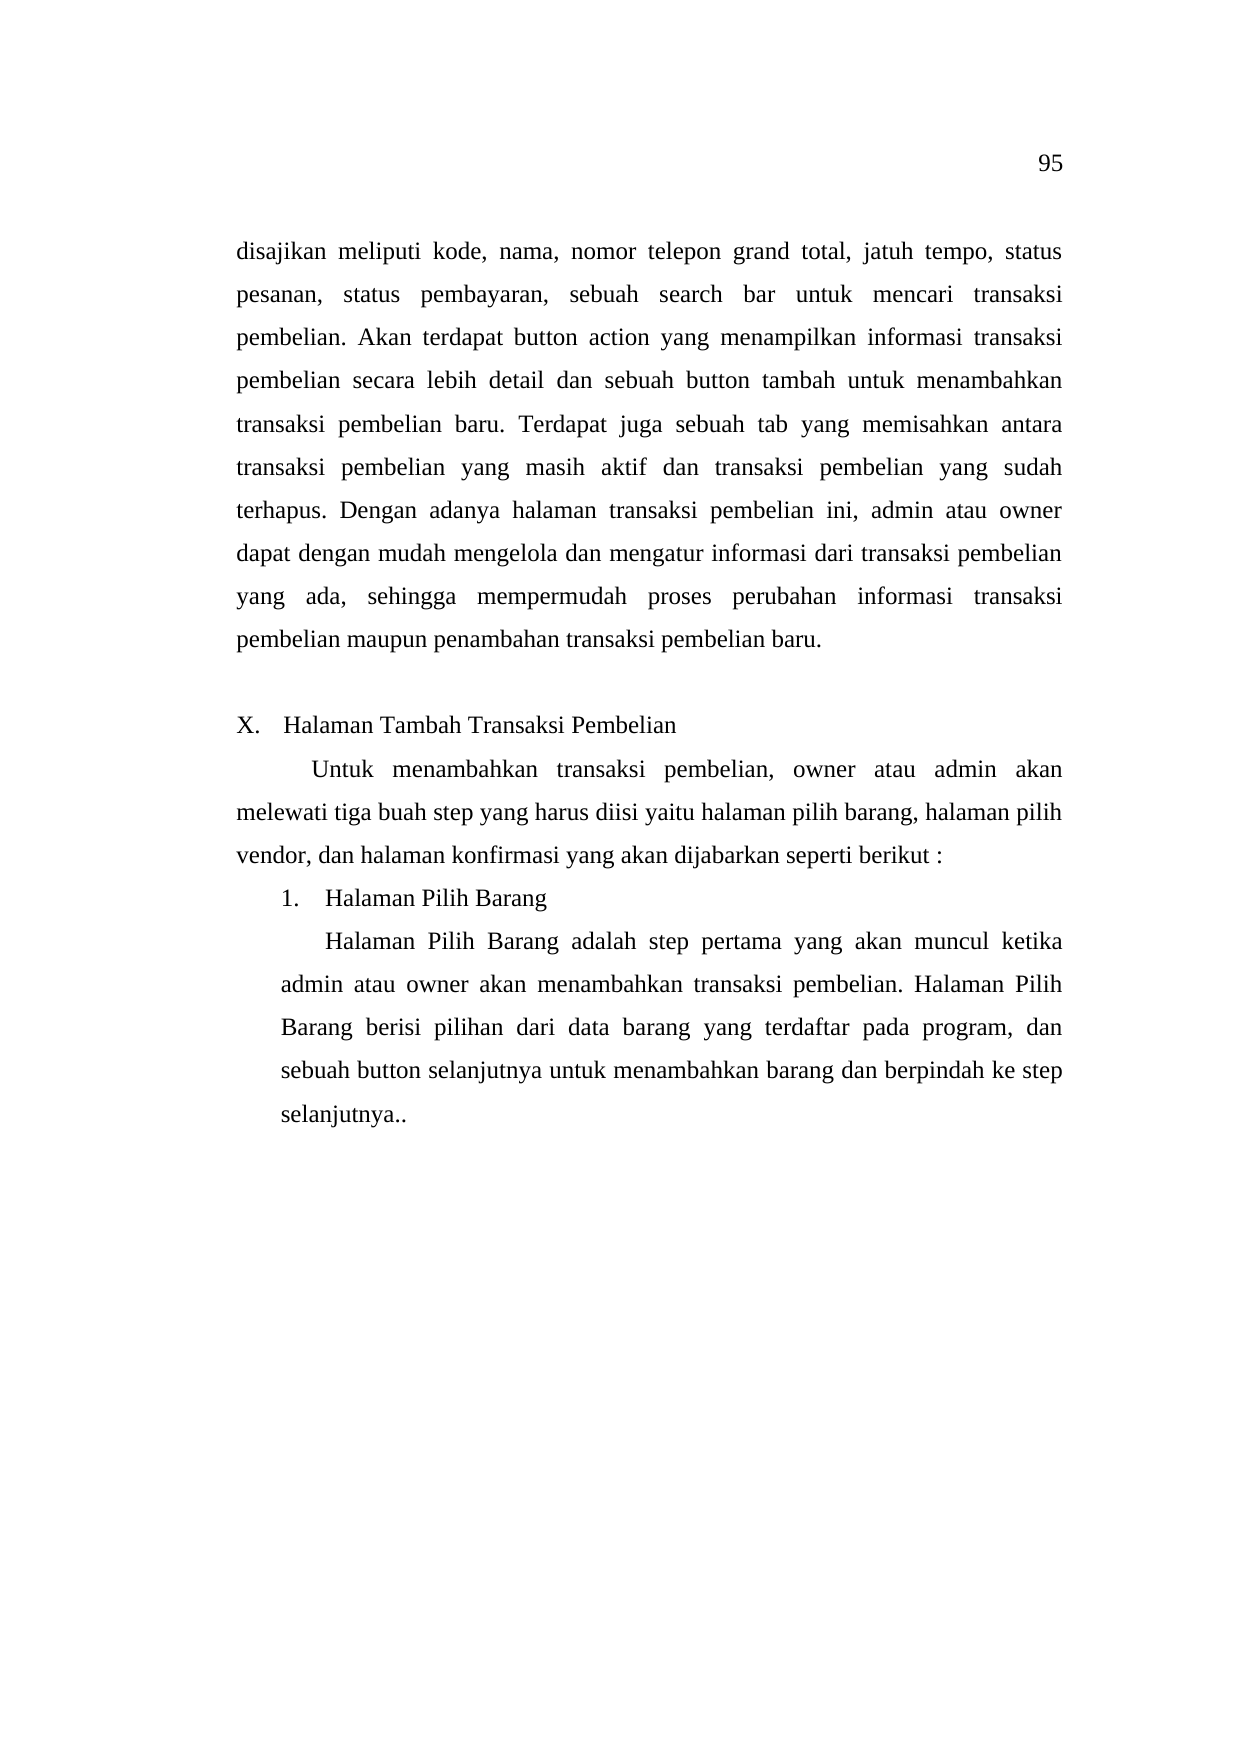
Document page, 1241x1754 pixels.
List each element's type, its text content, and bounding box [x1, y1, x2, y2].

list Halaman Tambah Transaksi Pembelian [236, 711, 1063, 739]
text Untuk menambahkan transaksi pembelian, owner atau admin akan melewati tiga buah step yang harus diisi yaitu halaman pilih barang, halaman pilih vendor, dan halaman konfirmasi yang akan dijabarkan seperti berikut : [236, 754, 1063, 869]
list Halaman Pilih Barang [281, 883, 1063, 912]
text Halaman Pilih Barang adalah step pertama yang akan muncul ketika admin atau owner akan menambahkan transaksi pembelian. Halaman Pilih Barang berisi pilihan dari data barang yang terdaftar pada program, dan sebuah button selanjutnya untuk menambahkan barang dan berpindah ke step selanjutnya.. [281, 926, 1063, 1127]
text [236, 236, 1063, 653]
